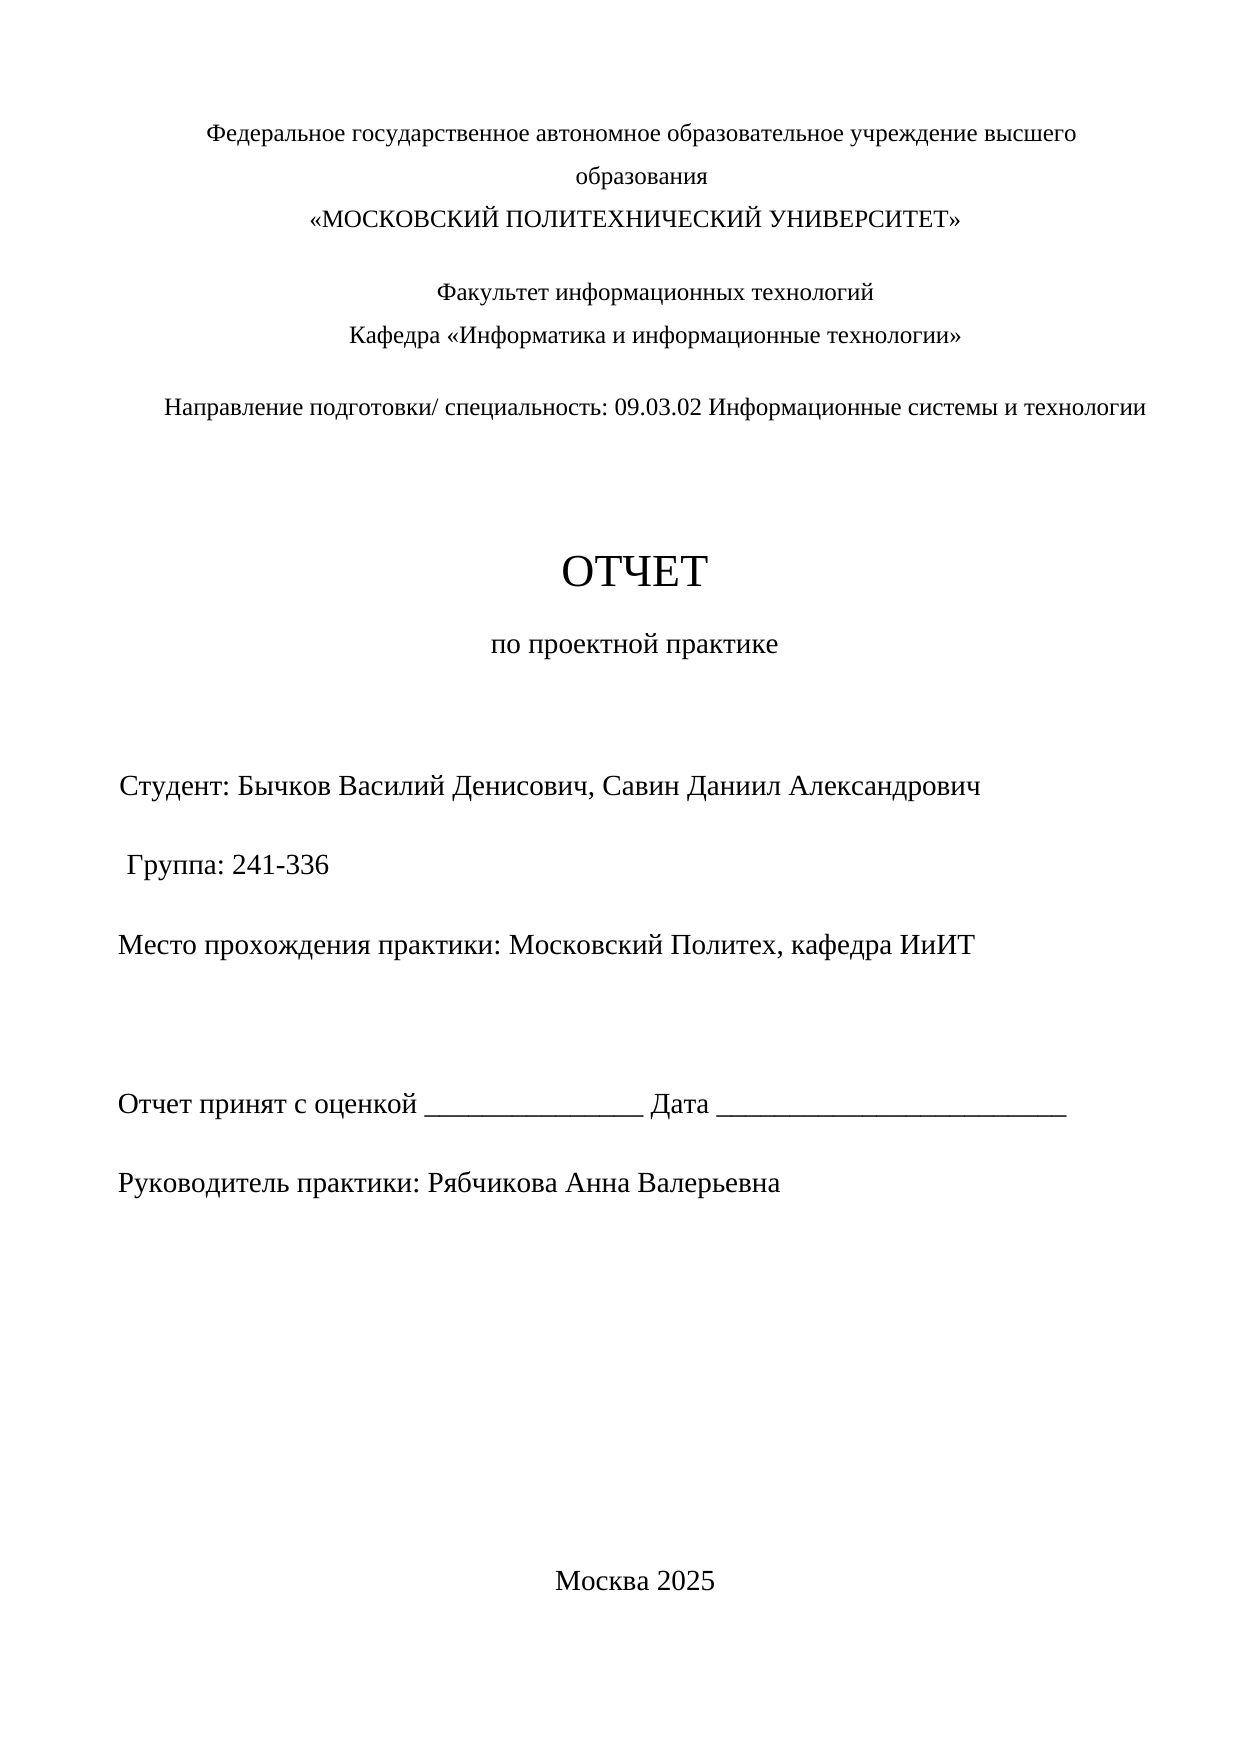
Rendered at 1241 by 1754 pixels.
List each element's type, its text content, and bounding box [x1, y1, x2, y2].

text Федеральное государственное автономное образовательное учреждение высшего образования [185, 118, 1098, 190]
text Студент: Бычков Василий Денисович, Савин Даниил Александрович [119, 768, 1151, 801]
text Группа: 241-336 [119, 847, 1151, 881]
text Отчет принят с оценкой _______________ Дата ________________________ [118, 1086, 1145, 1119]
text ОТЧЕТ [119, 544, 1150, 597]
text «МОСКОВСКИЙ ПОЛИТЕХНИЧЕСКИЙ УНИВЕРСИТЕТ» [185, 204, 1085, 233]
text по проектной практике [119, 626, 1150, 659]
text Руководитель практики: Рябчикова Анна Валерьевна [118, 1165, 1145, 1199]
text Москва 2025 [119, 1563, 1151, 1596]
text Место прохождения практики: Московский Политех, кафедра ИиИТ [118, 927, 1152, 960]
text Факультет информационных технологий Кафедра «Информатика и информационные технологии» [161, 277, 1150, 348]
text Направление подготовки/ специальность: 09.03.02 Информационные системы и технологии [161, 392, 1150, 421]
